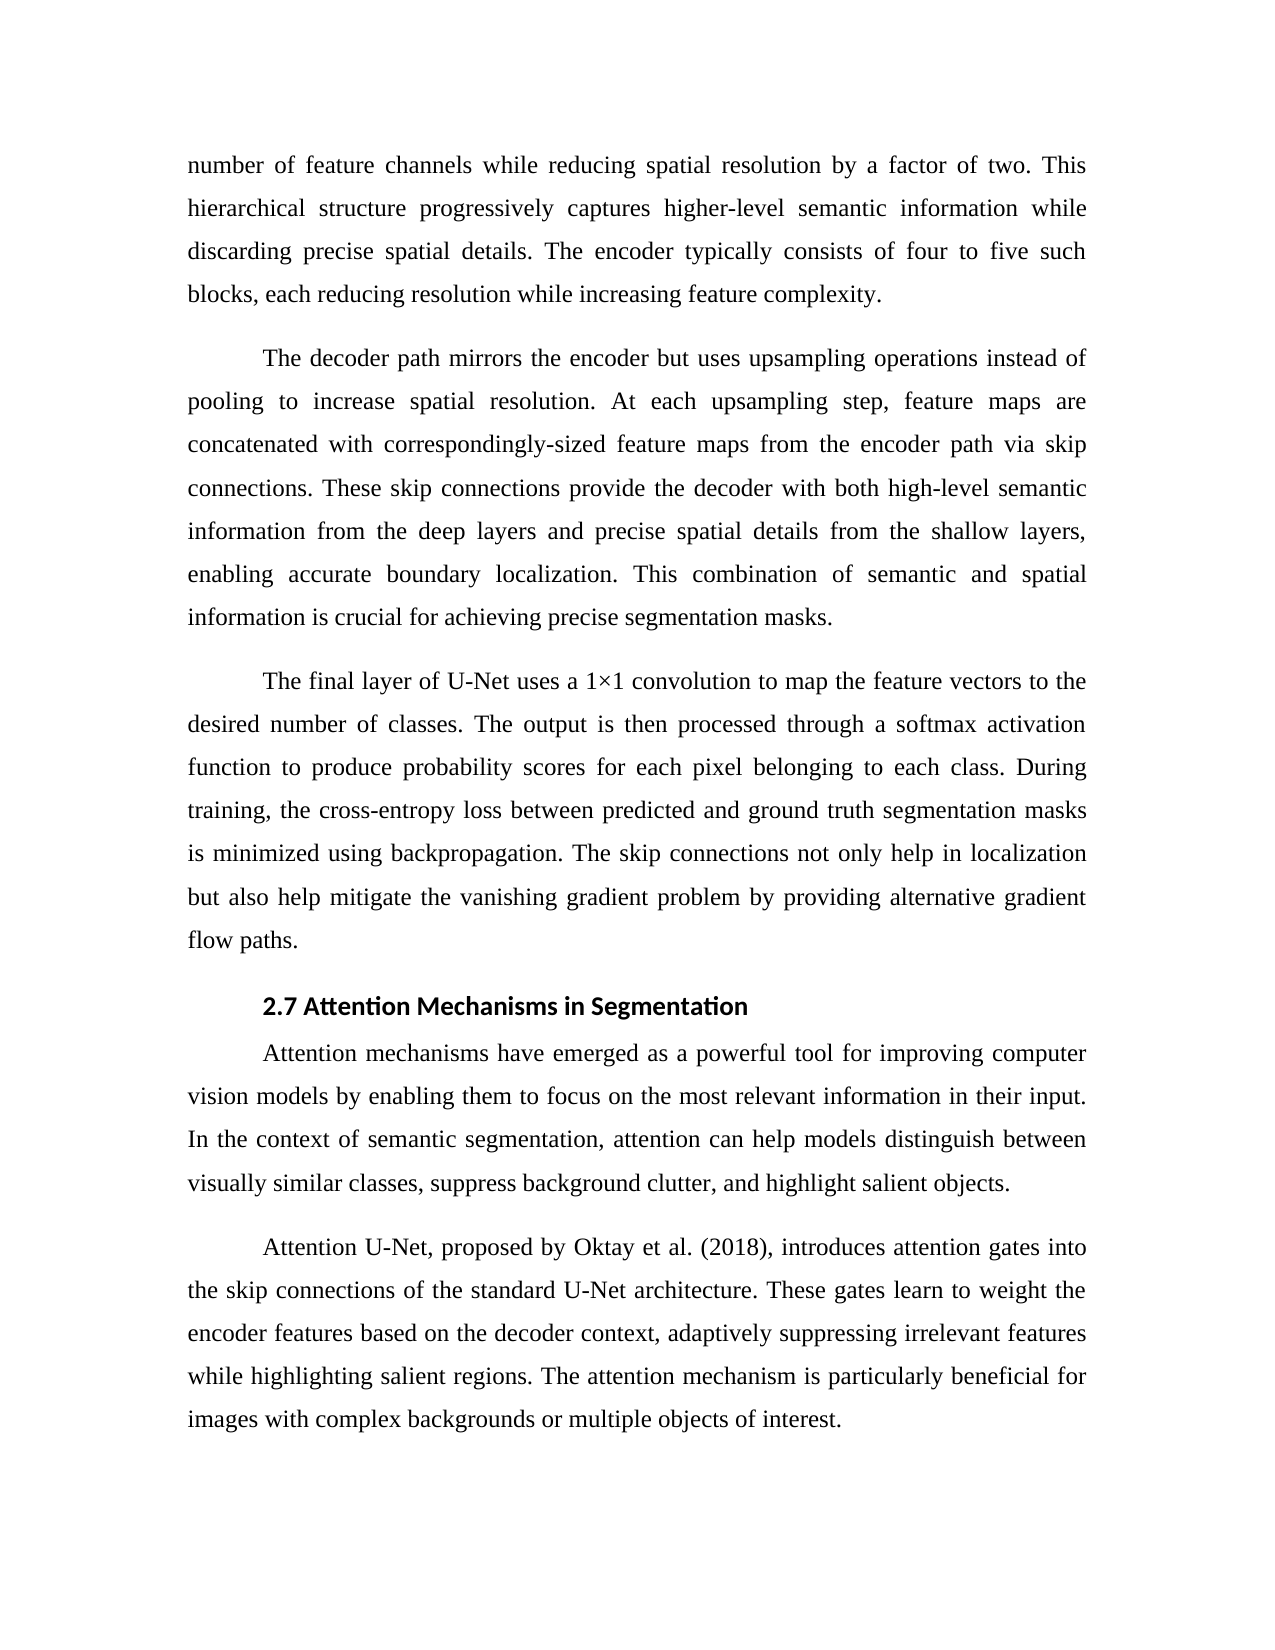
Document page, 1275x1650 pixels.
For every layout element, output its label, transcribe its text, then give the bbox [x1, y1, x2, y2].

text Attention mechanisms have emerged as a powerful tool for improving computer vision models by enabling them to focus on the most relevant information in their input. In the context of semantic segmentation, attention can help models distinguish between visually similar classes, suppress background clutter, and highlight salient objects. [187, 1038, 1087, 1196]
text The decoder path mirrors the encoder but uses upsampling operations instead of pooling to increase spatial resolution. At each upsampling step, feature maps are concatenated with correspondingly-sized feature maps from the encoder path via skip connections. These skip connections provide the decoder with both high-level semantic information from the deep layers and precise spatial details from the shallow layers, enabling accurate boundary localization. This combination of semantic and spatial information is crucial for achieving precise segmentation masks. [187, 343, 1087, 631]
text The final layer of U-Net uses a 1×1 convolution to map the feature vectors to the desired number of classes. The output is then processed through a softmax activation function to produce probability scores for each pixel belonging to each class. During training, the cross-entropy loss between predicted and ground truth segmentation masks is minimized using backpropagation. The skip connections not only help in localization but also help mitigate the vanishing gradient problem by providing alternative gradient flow paths. [187, 666, 1087, 953]
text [187, 150, 1087, 308]
subtitle 2.7 Attention Mechanisms in Segmentation [187, 989, 1087, 1022]
text Attention U-Net, proposed by Oktay et al. (2018), introduces attention gates into the skip connections of the standard U-Net architecture. These gates learn to weight the encoder features based on the decoder context, adaptively suppressing irrelevant features while highlighting salient regions. The attention mechanism is particularly beneficial for images with complex backgrounds or multiple objects of interest. [187, 1232, 1087, 1433]
